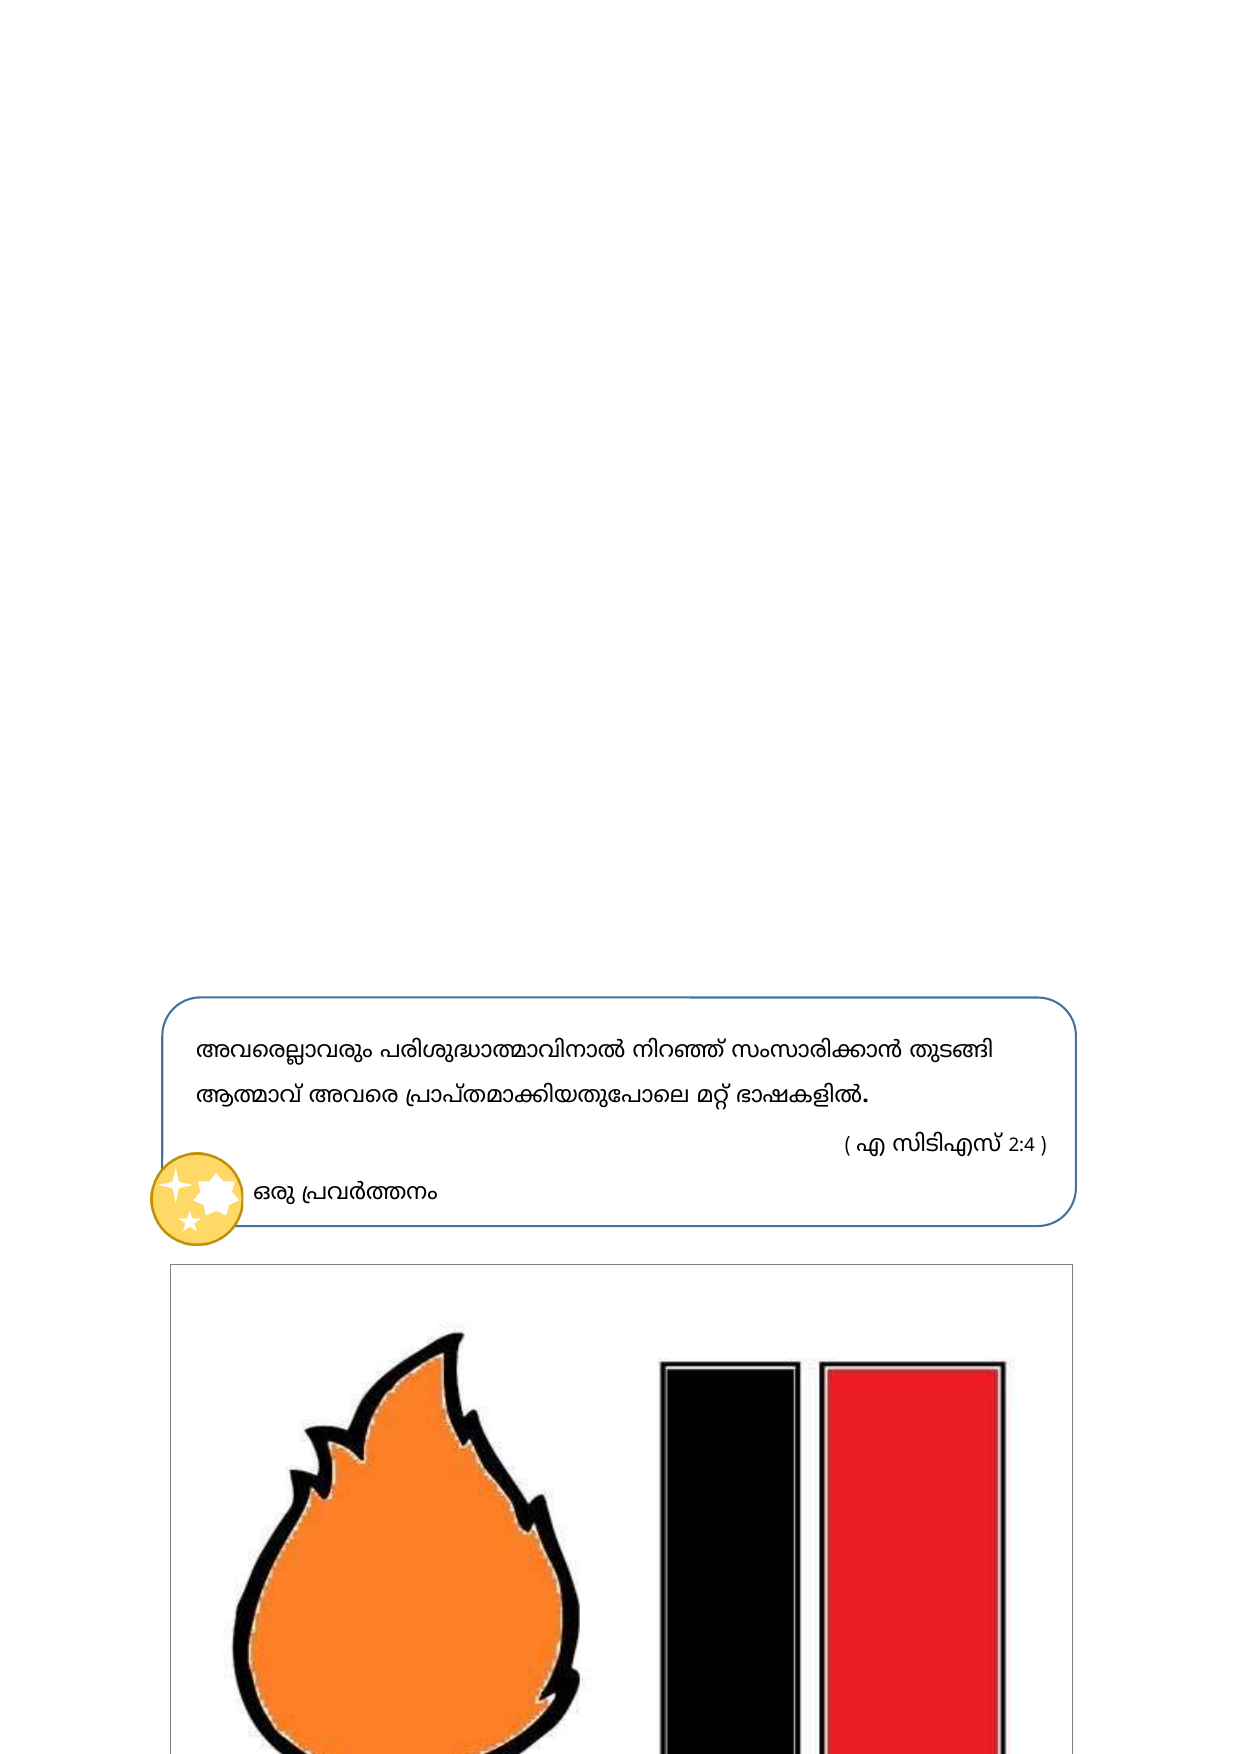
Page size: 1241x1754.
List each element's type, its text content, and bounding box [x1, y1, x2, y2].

text ഒരു പ്രവർത്തനം [244, 1178, 1090, 1205]
text അവരെല്ലാവരും പരിശുദ്ധാത്മാവിനാൽ നിറഞ്ഞ് സംസാരിക്കാൻ തുടങ്ങി [150, 1036, 1090, 1063]
text ആത്മാവ് അവരെ പ്രാപ്തമാക്കിയതുപോലെ മറ്റ് ഭാഷകളിൽ. [150, 1082, 1090, 1112]
picture [171, 1265, 1072, 1754]
picture [150, 1152, 244, 1246]
text ( എ സിടിഎസ് 2:4 ) [150, 1131, 1090, 1159]
